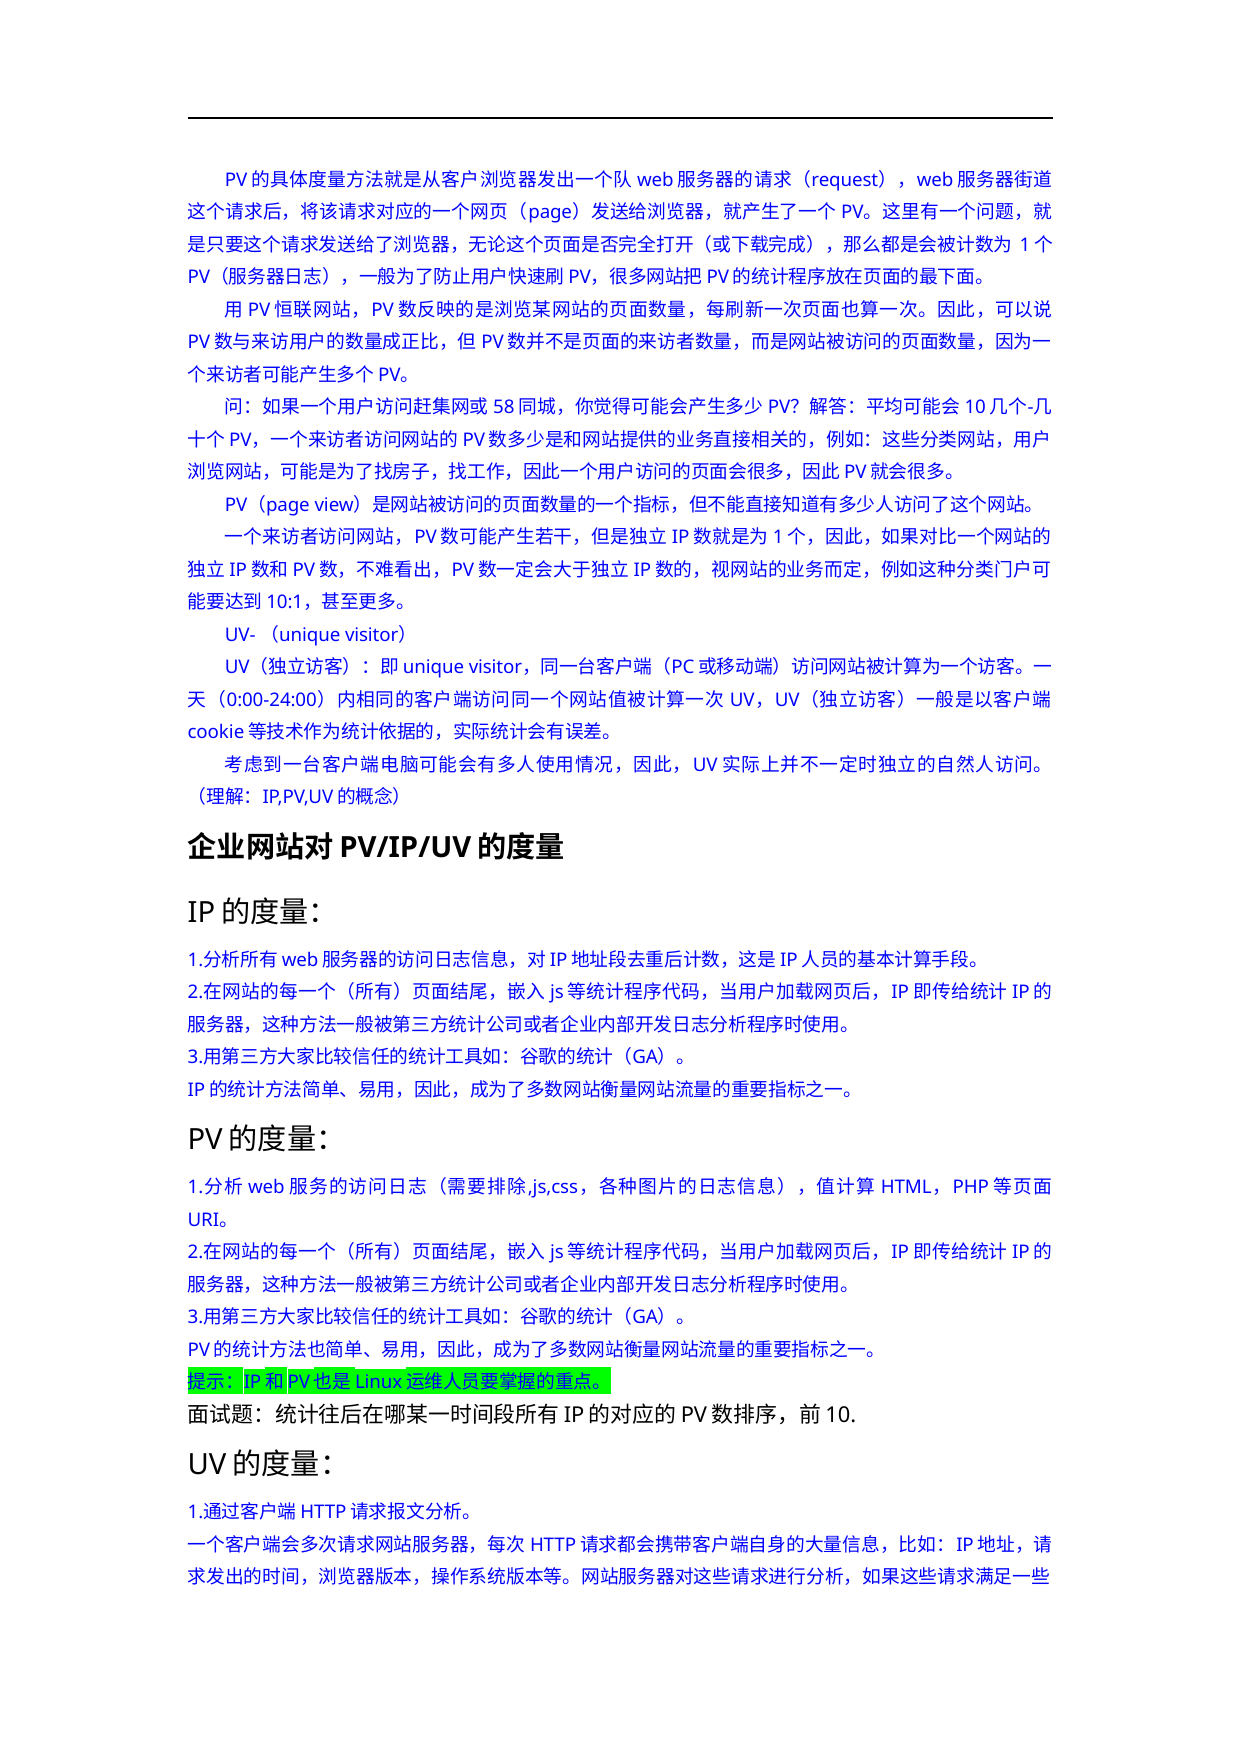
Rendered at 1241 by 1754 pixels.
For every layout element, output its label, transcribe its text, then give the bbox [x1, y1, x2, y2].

text 面试题：统计往后在哪某一时间段所有IP的对应的PV数排序，前10. [187, 1397, 1053, 1429]
text 3.用第三方大家比较信任的统计工具如：谷歌的统计（GA）。 [187, 1299, 1053, 1332]
text 企业网站对PV/IP/UV的度量 [187, 812, 1053, 877]
text 2.在网站的每一个（所有）页面结尾，嵌入js等统计程序代码，当用户加载网页后，IP即传给统计IP的服务器，这种方法一般被第三方统计公司或者企业内部开发日志分析程序时使用。 [187, 974, 1053, 1039]
text 3.用第三方大家比较信任的统计工具如：谷歌的统计（GA）。 [187, 1039, 1053, 1072]
text 1.通过客户端HTTP请求报文分析。 [187, 1494, 1053, 1527]
text IP的度量： [187, 877, 1053, 942]
text 一个来访者访问网站，PV数可能产生若干，但是独立IP数就是为1个，因此，如果对比一个网站的独立IP数和PV数，不难看出，PV数一定会大于独立IP数的，视网站的业务而定，例如这种分类门户可能要达到10:1，甚至更多。 [187, 519, 1053, 617]
text UV- （unique visitor） [187, 617, 1053, 649]
text 问：如果一个用户访问赶集网或58同城，你觉得可能会产生多少PV？解答：平均可能会10几个-几十个PV，一个来访者访问网站的PV数多少是和网站提供的业务直接相关的，例如：这些分类网站，用户浏览网站，可能是为了找房子，找工作，因此一个用户访问的页面会很多，因此PV就会很多。 [187, 389, 1053, 487]
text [187, 1527, 1053, 1592]
text UV（独立访客）：即unique visitor，同一台客户端（PC或移动端）访问网站被计算为一个访客。一天（0:00-24:00）内相同的客户端访问同一个网站值被计算一次UV，UV（独立访客）一般是以客户端cookie等技术作为统计依据的，实际统计会有误差。 [187, 649, 1053, 747]
text PV的具体度量方法就是从客户浏览器发出一个队web服务器的请求（request），web服务器街道这个请求后，将该请求对应的一个网页（page）发送给浏览器，就产生了一个PV。这里有一个问题，就是只要这个请求发送给了浏览器，无论这个页面是否完全打开（或下载完成），那么都是会被计数为1个PV（服务器日志），一般为了防止用户快速刷PV，很多网站把PV的统计程序放在页面的最下面。 [187, 162, 1053, 292]
text PV（page view）是网站被访问的页面数量的一个指标，但不能直接知道有多少人访问了这个网站。 [187, 487, 1053, 519]
text 1.分析web服务的访问日志（需要排除,js,css，各种图片的日志信息），值计算HTML，PHP等页面URI。 [187, 1169, 1053, 1234]
text 考虑到一台客户端电脑可能会有多人使用情况，因此，UV实际上并不一定时独立的自然人访问。 （理解：IP,PV,UV的概念） [187, 747, 1053, 812]
text IP的统计方法简单、易用，因此，成为了多数网站衡量网站流量的重要指标之一。 [187, 1072, 1053, 1104]
text 2.在网站的每一个（所有）页面结尾，嵌入js等统计程序代码，当用户加载网页后，IP即传给统计IP的服务器，这种方法一般被第三方统计公司或者企业内部开发日志分析程序时使用。 [187, 1234, 1053, 1299]
text 用PV恒联网站，PV数反映的是浏览某网站的页面数量，每刷新一次页面也算一次。因此，可以说PV数与来访用户的数量成正比，但PV数并不是页面的来访者数量，而是网站被访问的页面数量，因为一个来访者可能产生多个PV。 [187, 292, 1053, 389]
text UV的度量： [187, 1429, 1053, 1494]
text 提示：IP和PV也是Linux运维人员要掌握的重点。 [187, 1364, 1053, 1397]
text PV的度量： [187, 1104, 1053, 1169]
text PV的统计方法也简单、易用，因此，成为了多数网站衡量网站流量的重要指标之一。 [187, 1332, 1053, 1364]
text 1.分析所有web服务器的访问日志信息，对IP地址段去重后计数，这是IP人员的基本计算手段。 [187, 942, 1053, 974]
